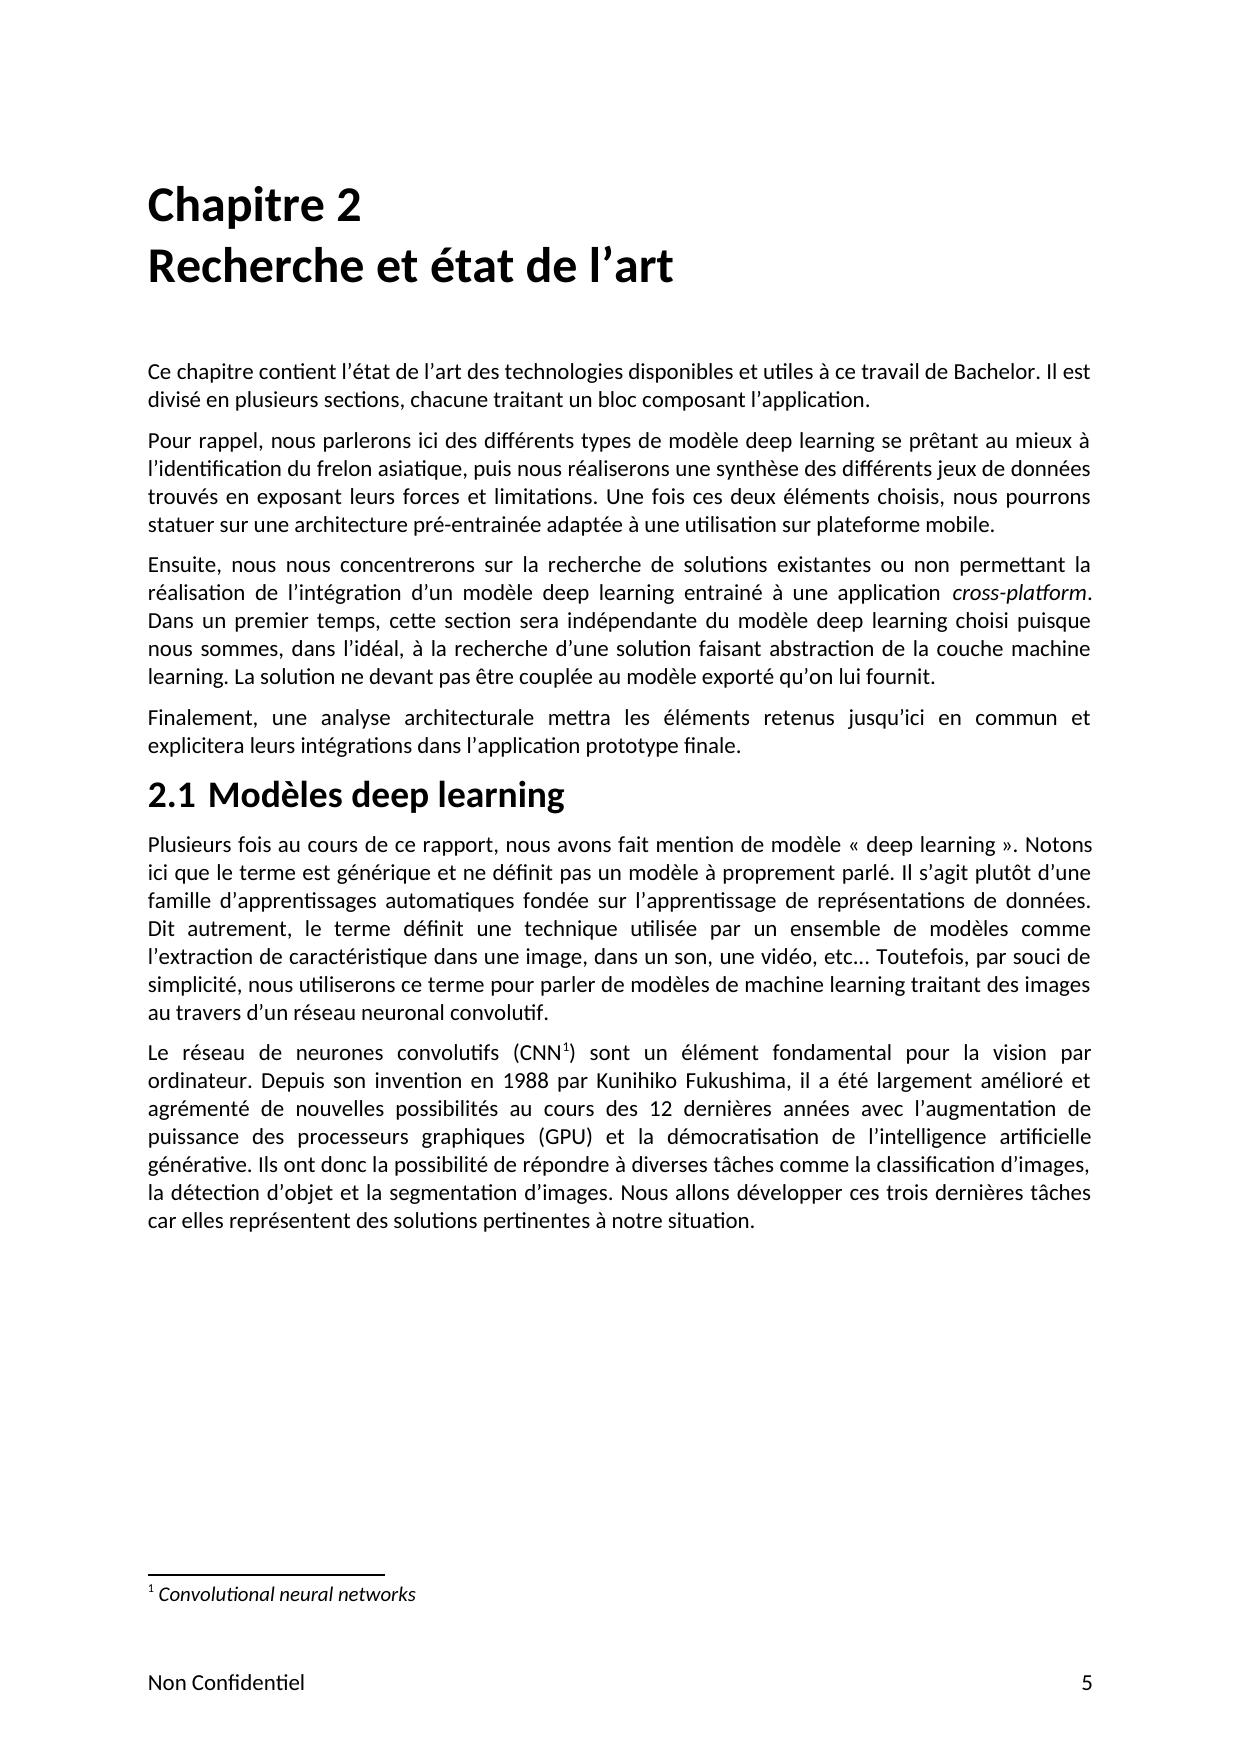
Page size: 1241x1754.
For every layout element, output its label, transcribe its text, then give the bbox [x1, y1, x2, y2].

subtitle Recherche et état de l’art [148, 173, 1093, 295]
text Pour rappel, nous parlerons ici des différents types de modèle deep learning se prêtant au mieux à l’identification du frelon asiatique, puis nous réaliserons une synthèse des différents jeux de données trouvés en exposant leurs forces et limitations. Une fois ces deux éléments choisis, nous pourrons statuer sur une architecture pré-entrainée adaptée à une utilisation sur plateforme mobile. [148, 426, 1093, 538]
subtitle Modèles deep learning [148, 771, 1093, 817]
text Ce chapitre contient l’état de l’art des technologies disponibles et utiles à ce travail de Bachelor. Il est divisé en plusieurs sections, chacune traitant un bloc composant l’application. [148, 357, 1093, 413]
text Plusieurs fois au cours de ce rapport, nous avons fait mention de modèle « deep learning ». Notons ici que le terme est générique et ne définit pas un modèle à proprement parlé. Il s’agit plutôt d’une famille d’apprentissages automatiques fondée sur l’apprentissage de représentations de données. Dit autrement, le terme définit une technique utilisée par un ensemble de modèles comme l’extraction de caractéristique dans une image, dans un son, une vidéo, etc... Toutefois, par souci de simplicité, nous utiliserons ce terme pour parler de modèles de machine learning traitant des images au travers d’un réseau neuronal convolutif. [148, 830, 1093, 1026]
text Ensuite, nous nous concentrerons sur la recherche de solutions existantes ou non permettant la réalisation de l’intégration d’un modèle deep learning entrainé à une application cross-platform. Dans un premier temps, cette section sera indépendante du modèle deep learning choisi puisque nous sommes, dans l’idéal, à la recherche d’une solution faisant abstraction de la couche machine learning. La solution ne devant pas être couplée au modèle exporté qu’on lui fournit. [148, 550, 1093, 690]
text Le réseau de neurones convolutifs (CNN) sont un élément fondamental pour la vision par ordinateur. Depuis son invention en 1988 par Kunihiko Fukushima, il a été largement amélioré et agrémenté de nouvelles possibilités au cours des 12 dernières années avec l’augmentation de puissance des processeurs graphiques (GPU) et la démocratisation de l’intelligence artificielle générative. Ils ont donc la possibilité de répondre à diverses tâches comme la classification d’images, la détection d’objet et la segmentation d’images. Nous allons développer ces trois dernières tâches car elles représentent des solutions pertinentes à notre situation. [148, 1038, 1093, 1234]
text Finalement, une analyse architecturale mettra les éléments retenus jusqu’ici en commun et explicitera leurs intégrations dans l’application prototype finale. [148, 703, 1093, 759]
